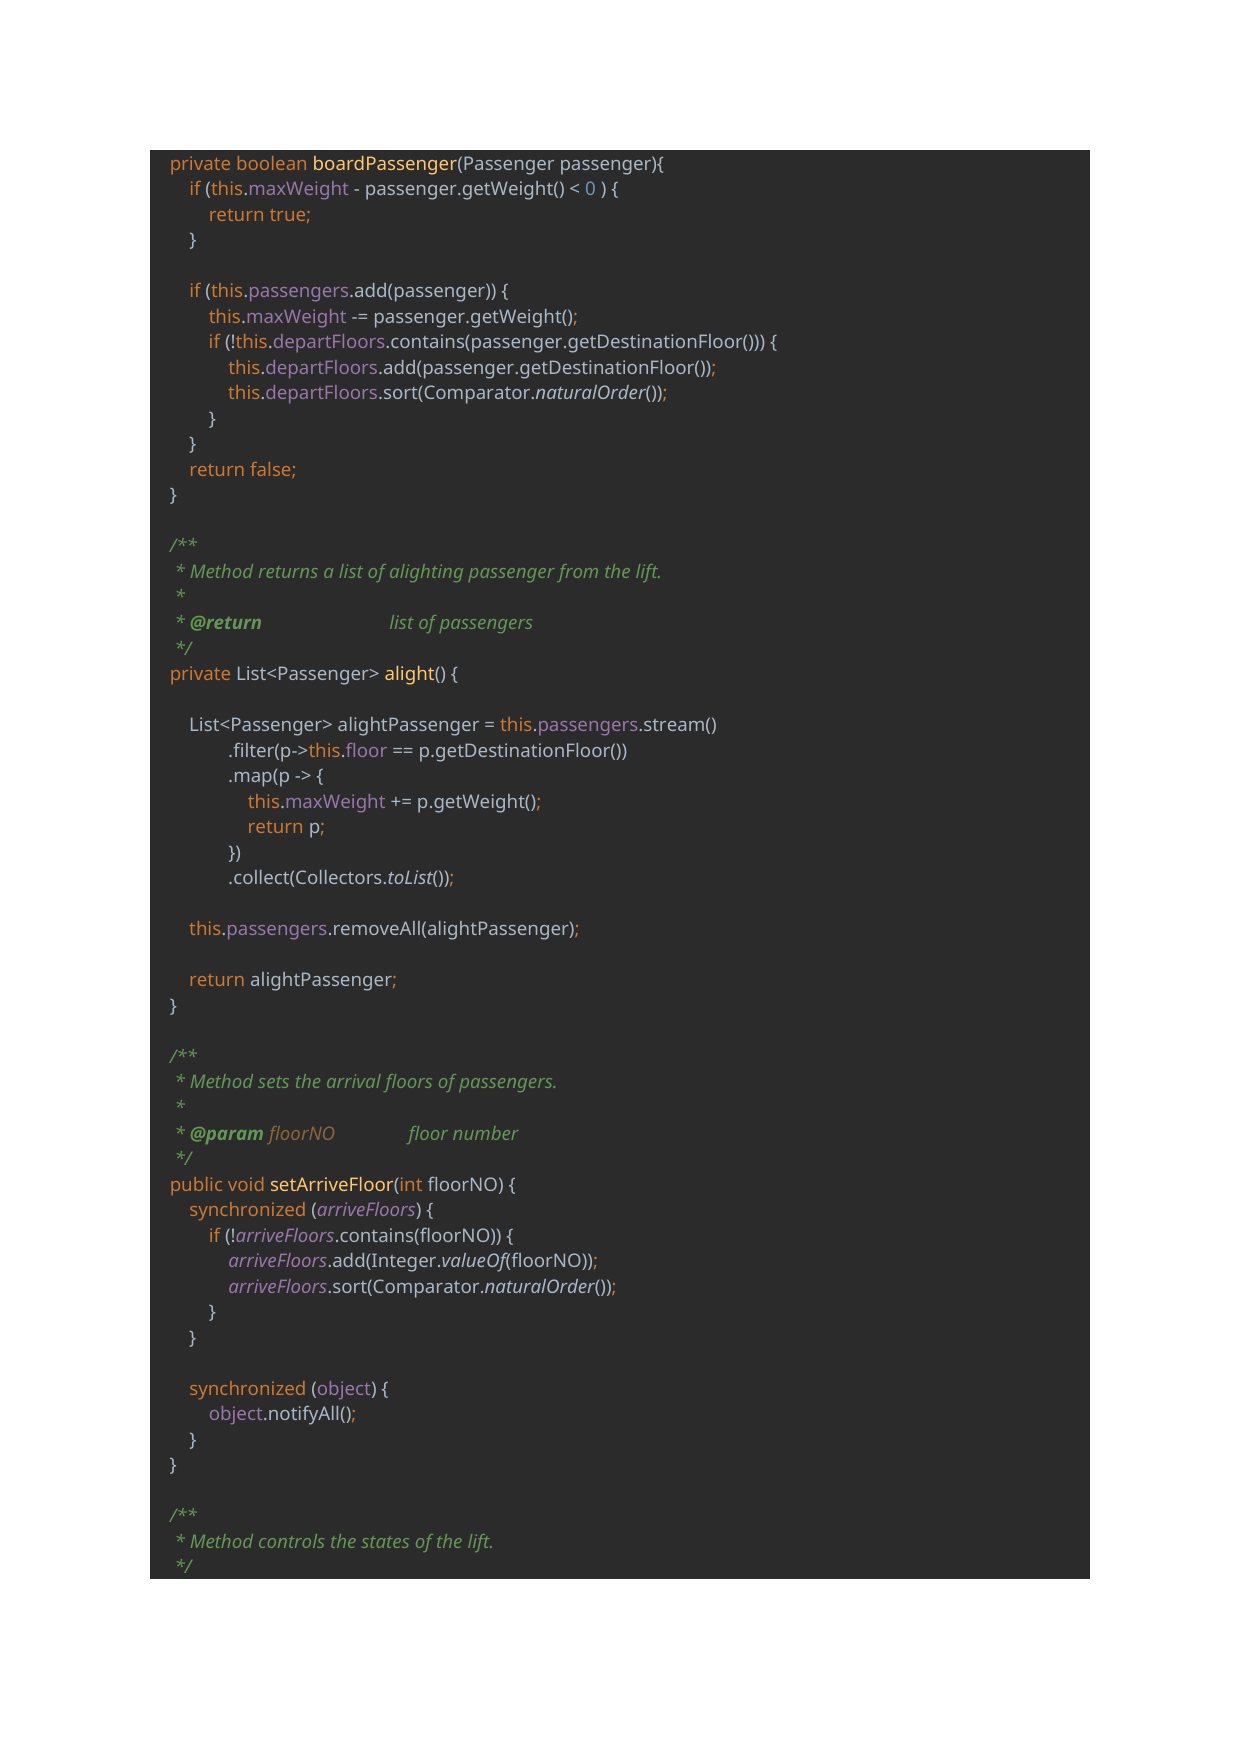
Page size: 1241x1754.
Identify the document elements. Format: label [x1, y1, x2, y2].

text [150, 150, 1090, 1579]
